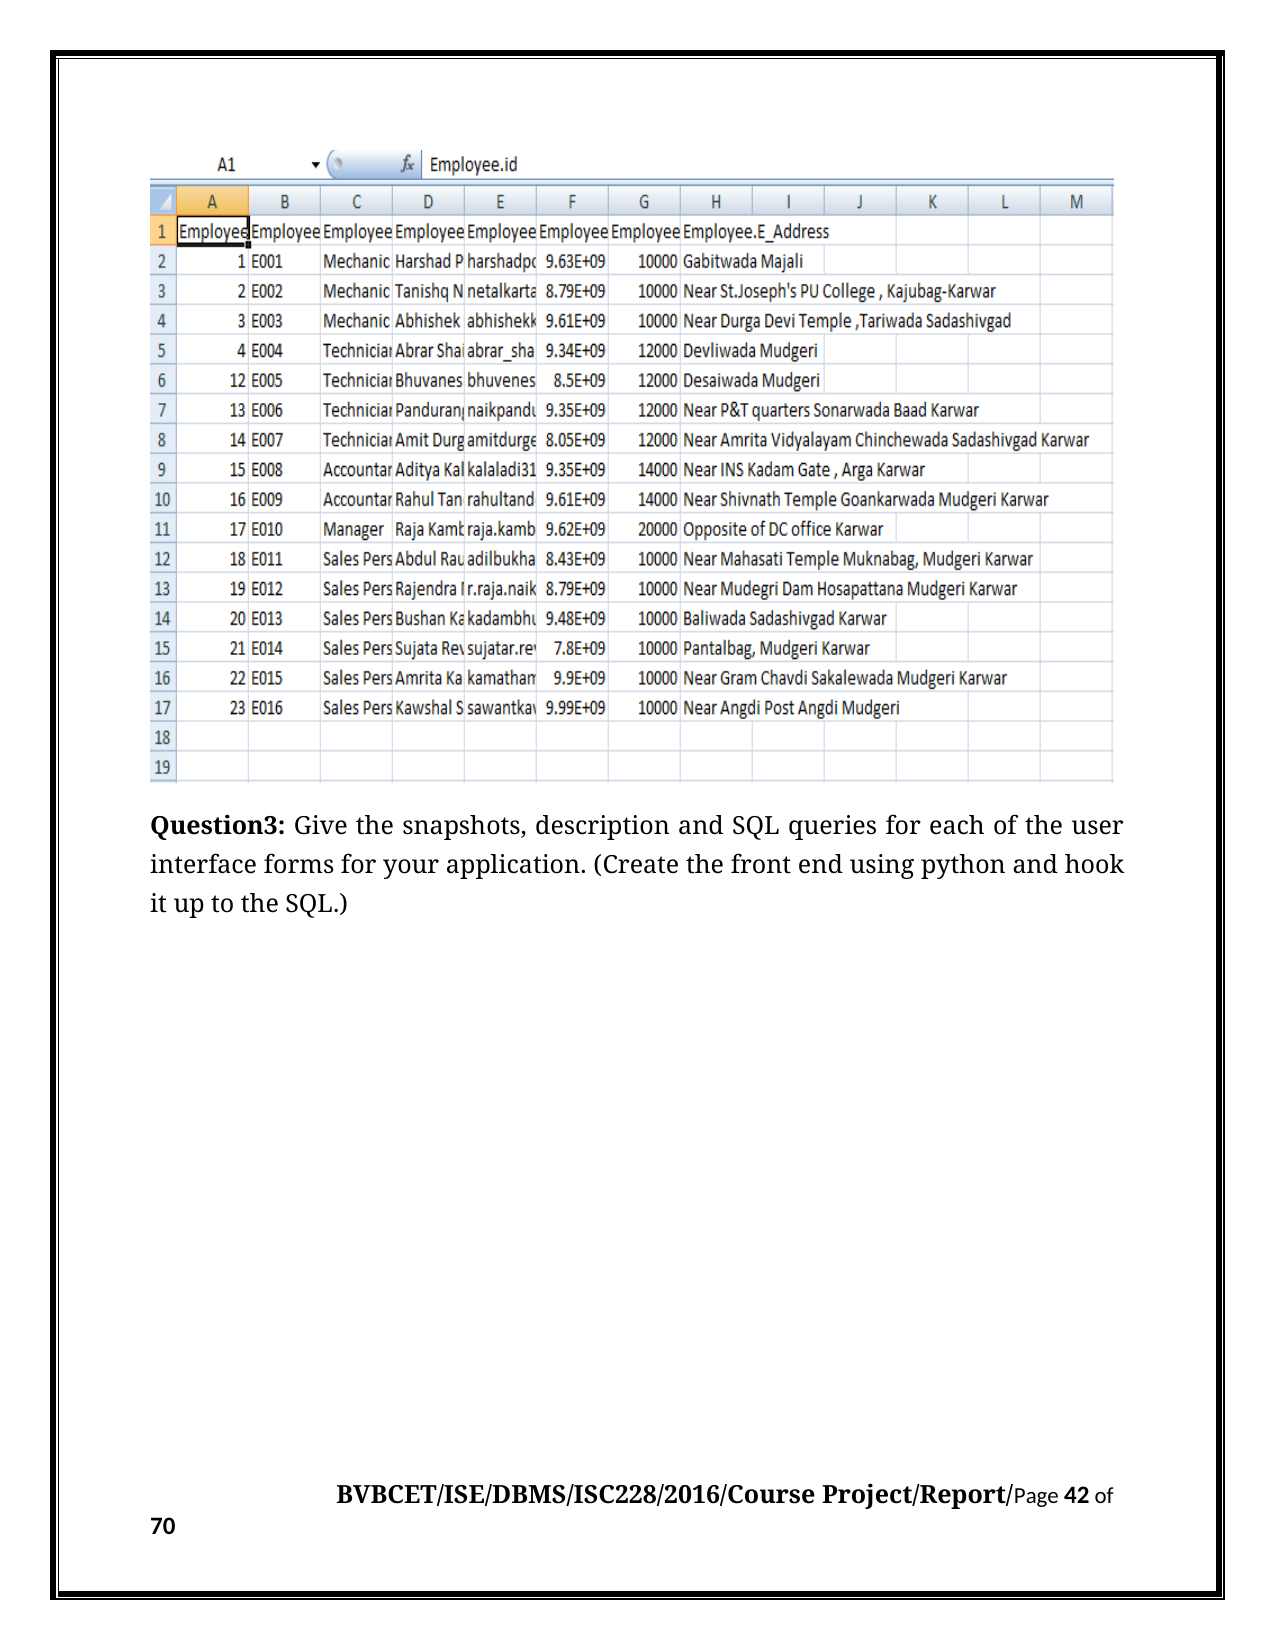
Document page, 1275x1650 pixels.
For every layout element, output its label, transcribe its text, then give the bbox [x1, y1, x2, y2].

text Question3: Give the snapshots, description and SQL queries for each of the user interface forms for your application. (Create the front end using python and hook it up to the SQL.) [150, 808, 1125, 920]
picture [150, 150, 1114, 783]
